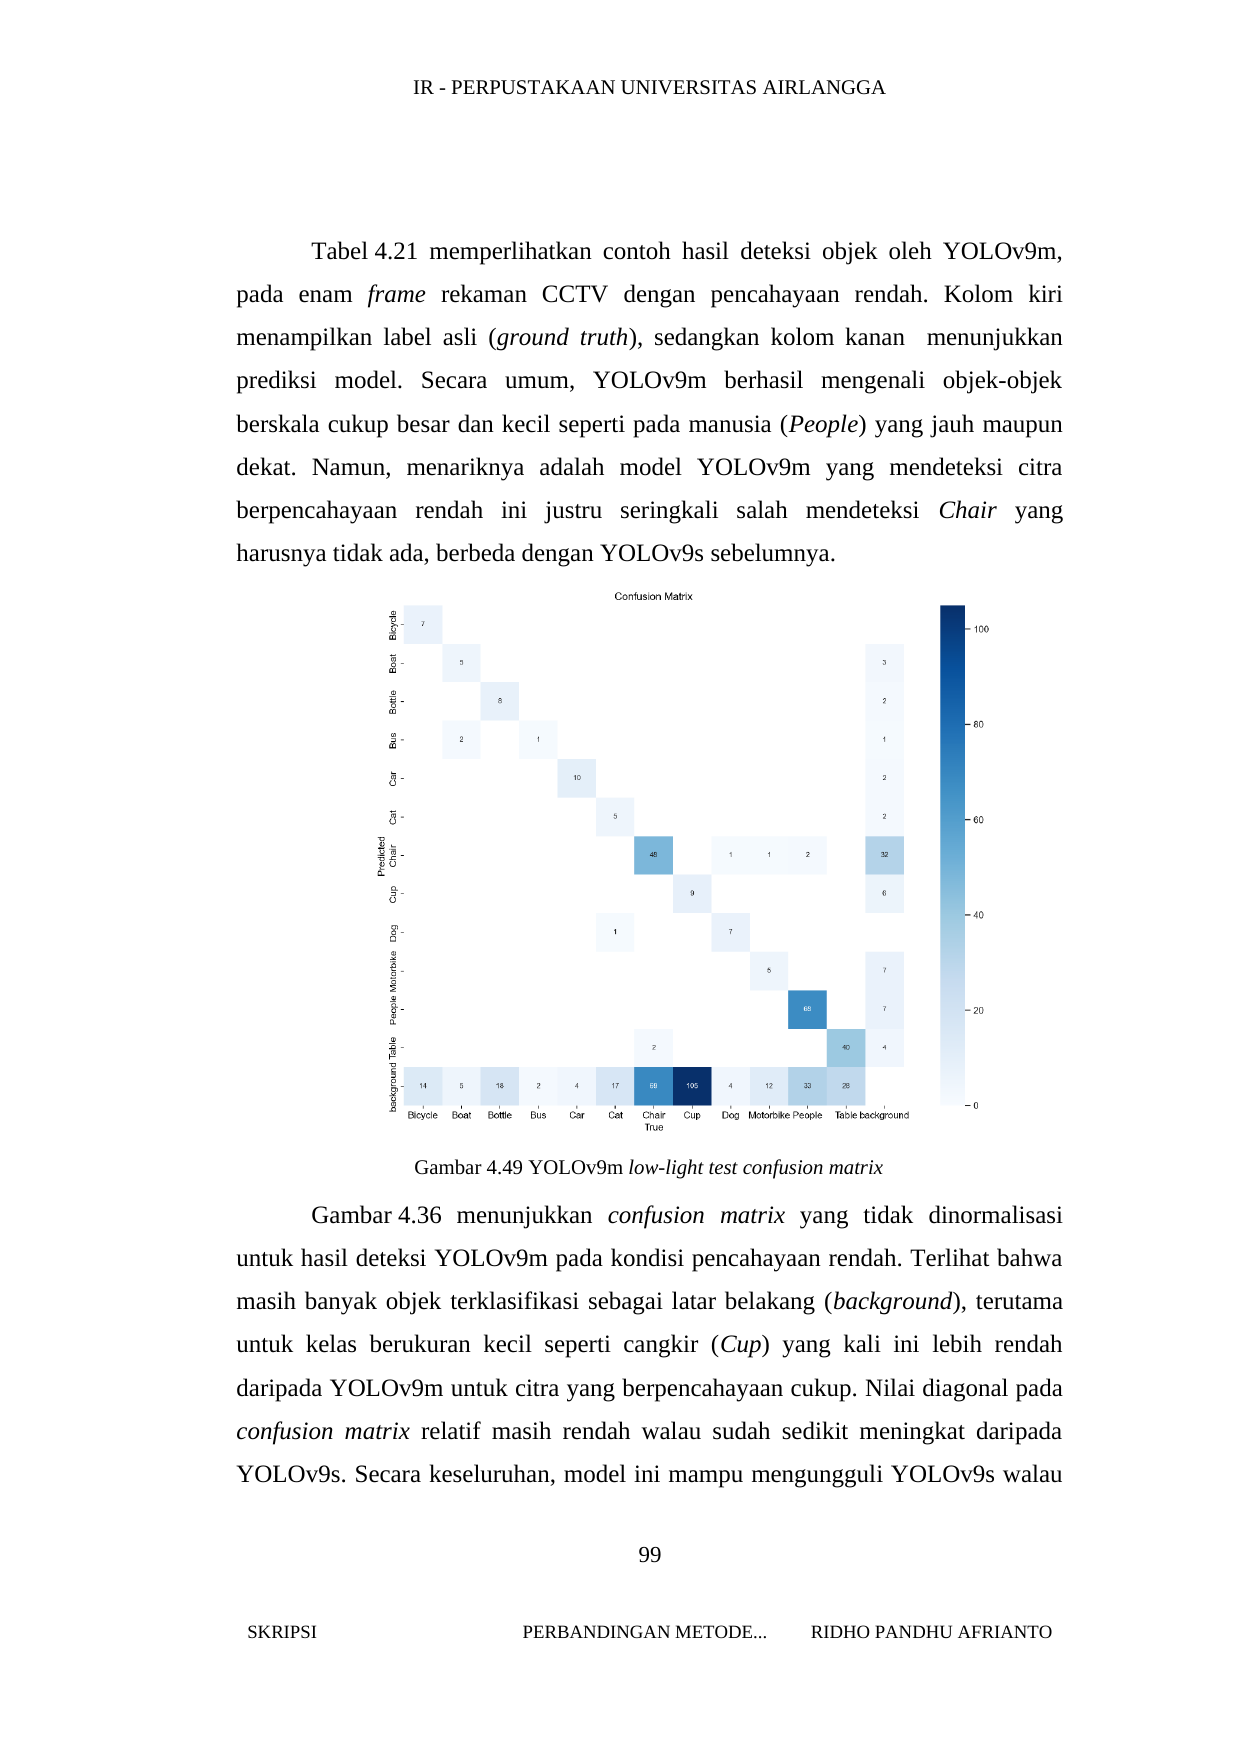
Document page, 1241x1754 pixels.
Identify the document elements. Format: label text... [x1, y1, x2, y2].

picture [311, 581, 1060, 1143]
text Tabel 4.21 memperlihatkan contoh hasil deteksi objek oleh YOLOv9m, pada enam frame rekaman CCTV dengan pencahayaan rendah. Kolom kiri menampilkan label asli (ground truth), sedangkan kolom kanan menunjukkan prediksi model. Secara umum, YOLOv9m berhasil mengenali objek-objek berskala cukup besar dan kecil seperti pada manusia (People) yang jauh maupun dekat. Namun, menariknya adalah model YOLOv9m yang mendeteksi citra berpencahayaan rendah ini justru seringkali salah mendeteksi Chair yang harusnya tidak ada, berbeda dengan YOLOv9s sebelumnya. [236, 236, 1063, 567]
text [236, 1200, 1063, 1488]
